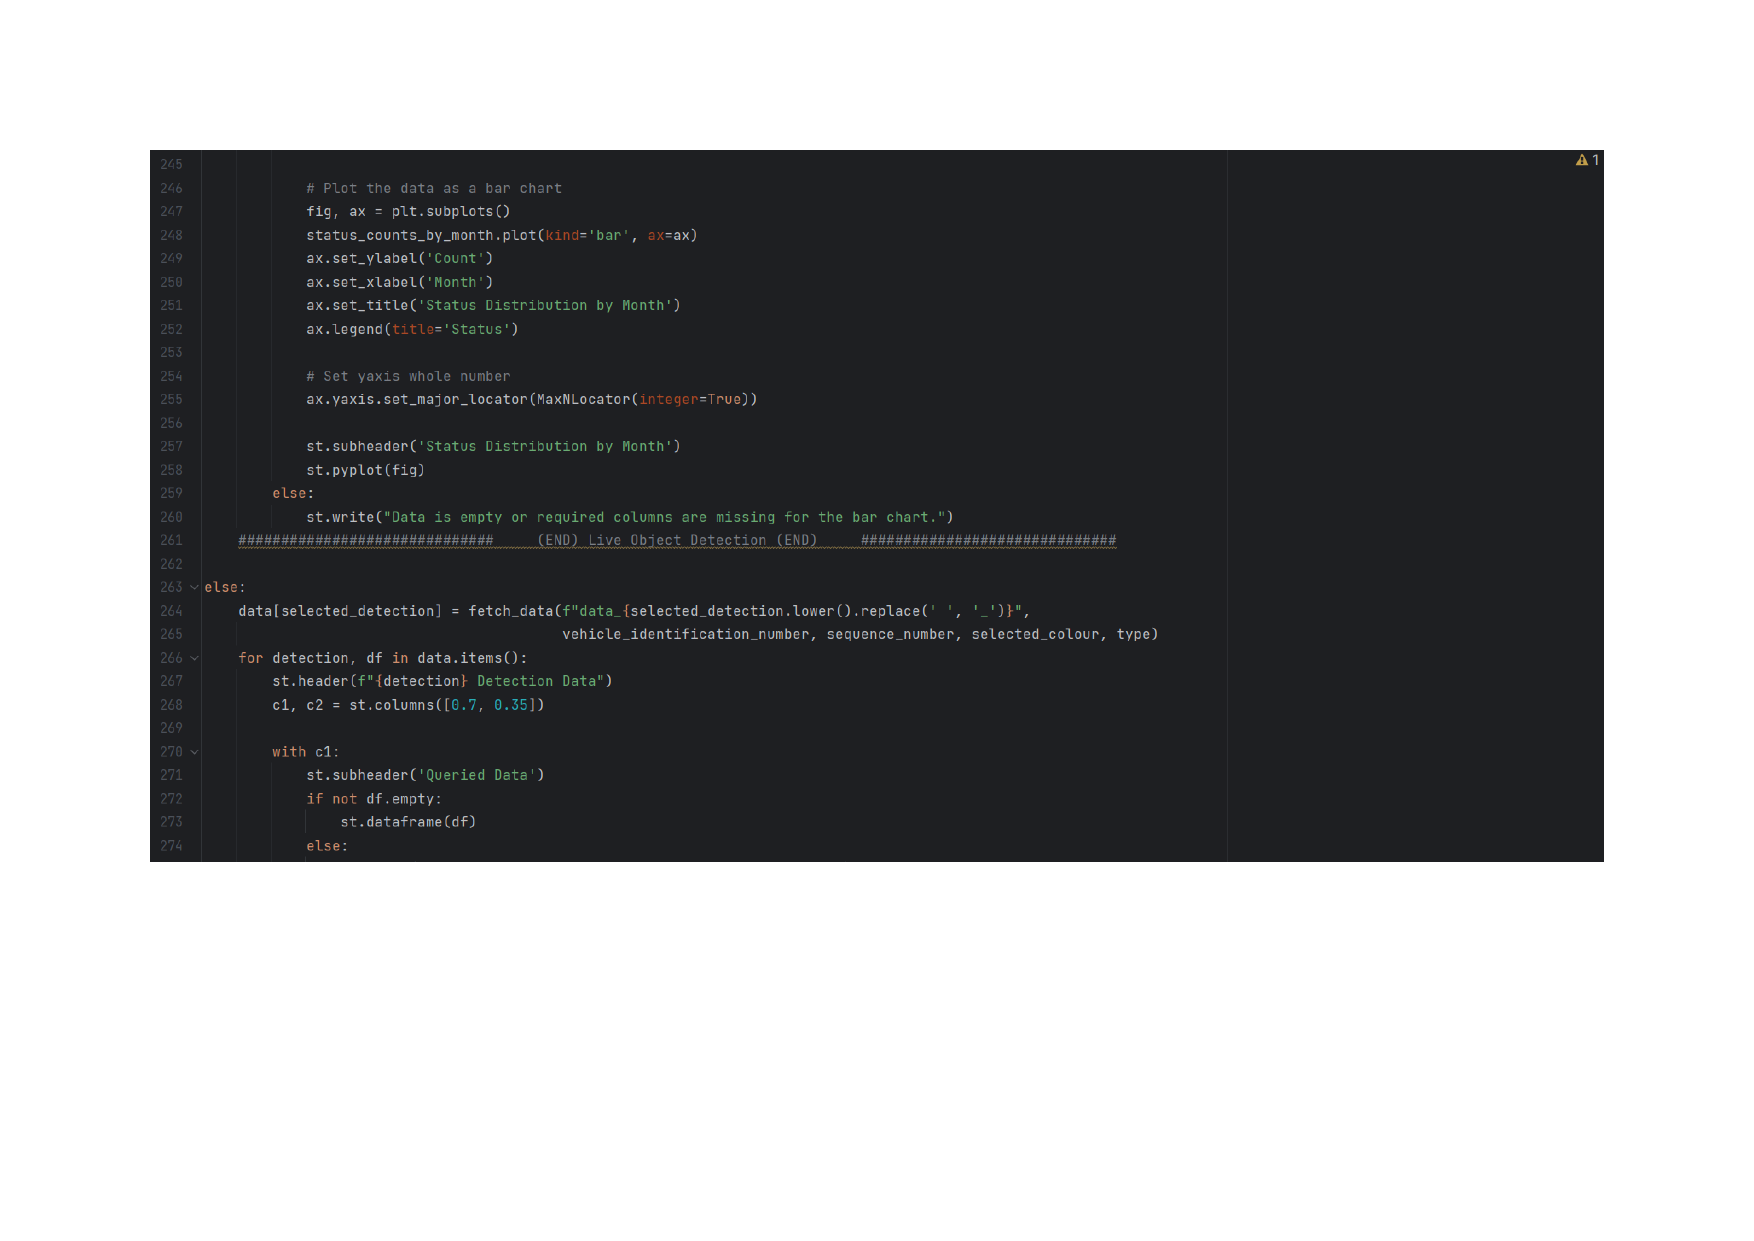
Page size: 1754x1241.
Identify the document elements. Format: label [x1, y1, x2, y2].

picture [150, 150, 1604, 862]
